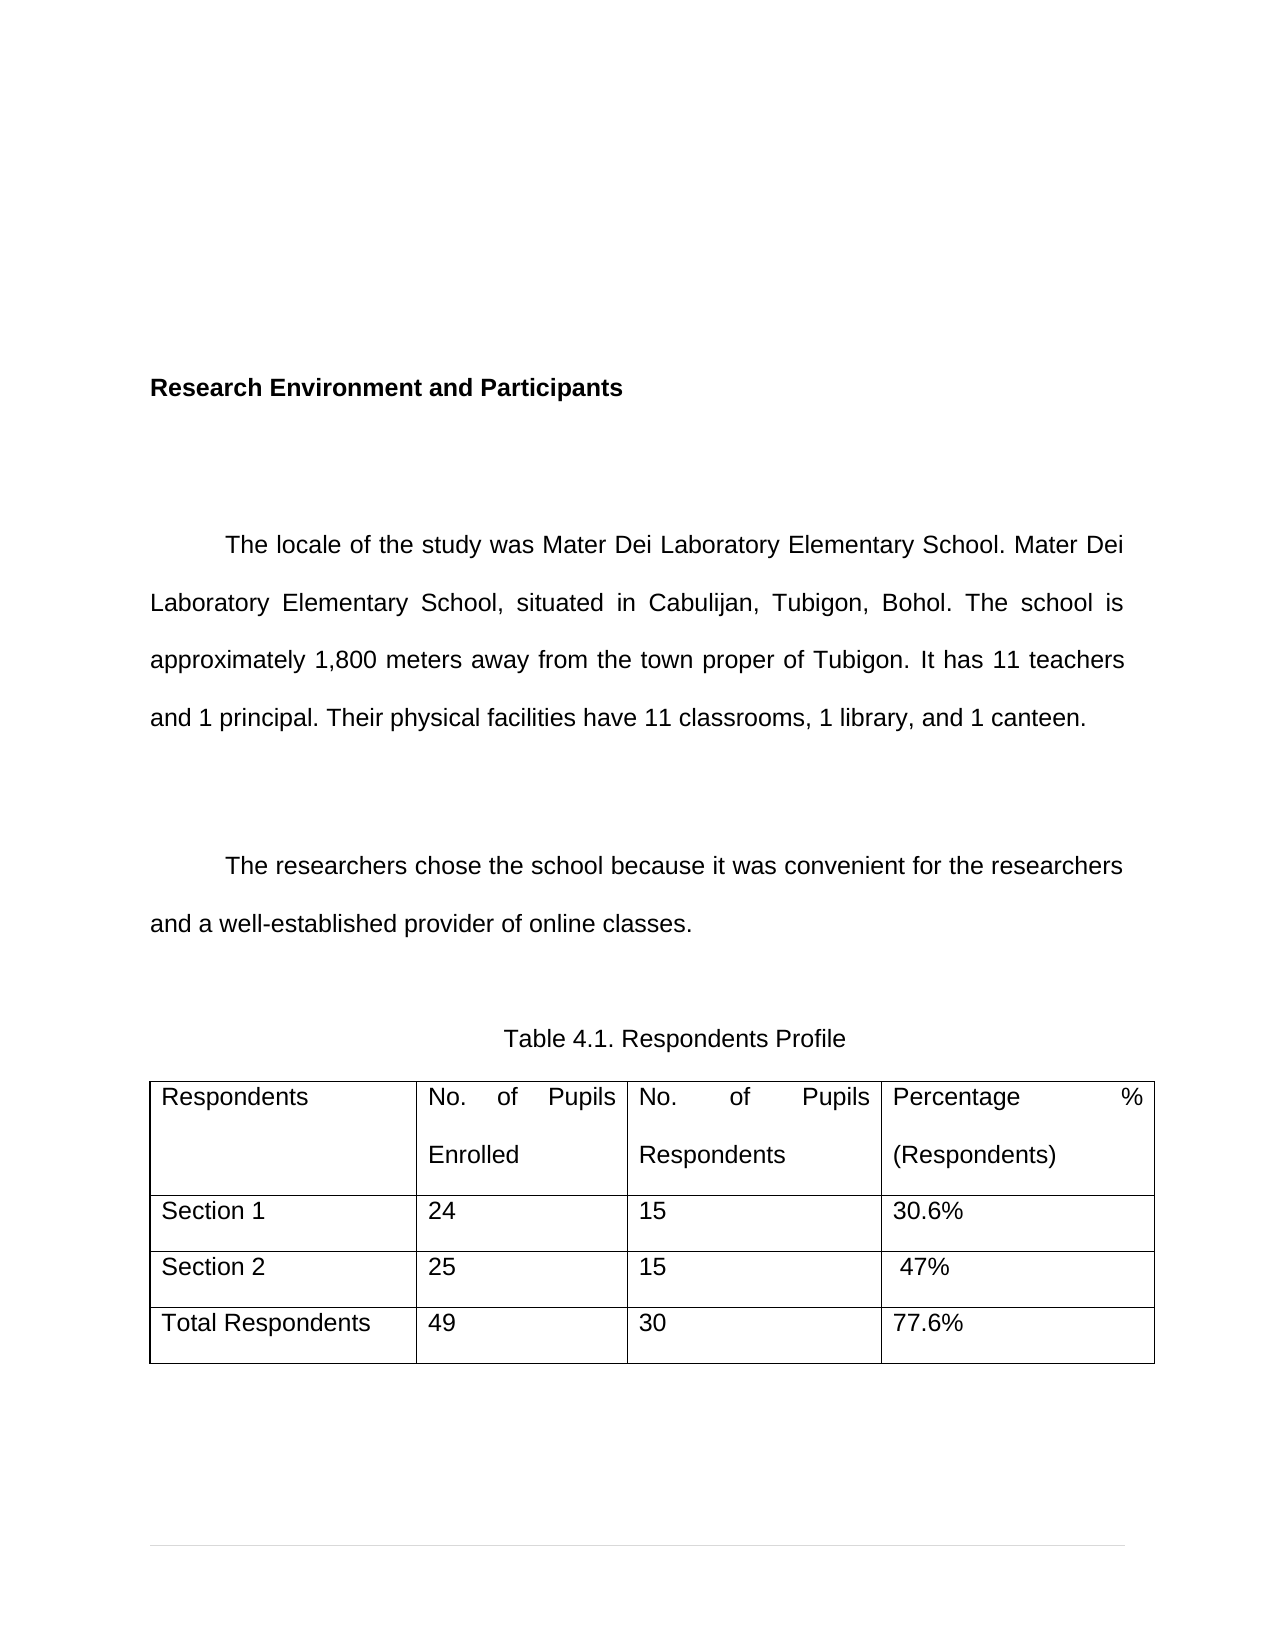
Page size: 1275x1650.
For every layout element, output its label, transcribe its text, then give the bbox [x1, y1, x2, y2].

table_cell Section 1 [151, 1196, 416, 1251]
table_header Percentage % (Respondents) [882, 1082, 1154, 1195]
table_header No. of Pupils Respondents [628, 1082, 881, 1195]
table_cell 77.6% [882, 1308, 1154, 1363]
table_cell 15 [628, 1196, 881, 1251]
table_cell Total Respondents [151, 1308, 416, 1363]
table_header Respondents [151, 1082, 416, 1195]
table_cell 24 [417, 1196, 627, 1251]
table_cell Section 2 [151, 1252, 416, 1307]
text Table 4.1. Respondents Profile [150, 1024, 1125, 1052]
table_cell 30 [628, 1308, 881, 1363]
text Research Environment and Participants [150, 372, 1125, 401]
table_header No. of Pupils Enrolled [417, 1082, 627, 1195]
table_cell 47% [882, 1252, 1154, 1307]
table_cell 15 [628, 1252, 881, 1307]
table_cell 25 [417, 1252, 627, 1307]
table_cell 30.6% [882, 1196, 1154, 1251]
table_cell 49 [417, 1308, 627, 1363]
text The locale of the study was Mater Dei Laboratory Elementary School. Mater Dei Laboratory Elementary School, situated in Cabulijan, Tubigon, Bohol. The school is approximately 1,800 meters away from the town proper of Tubigon. It has 11 teachers and 1 principal. Their physical facilities have 11 classrooms, 1 library, and 1 canteen. [150, 530, 1125, 732]
text The researchers chose the school because it was convenient for the researchers and a well-established provider of online classes. [150, 851, 1125, 937]
